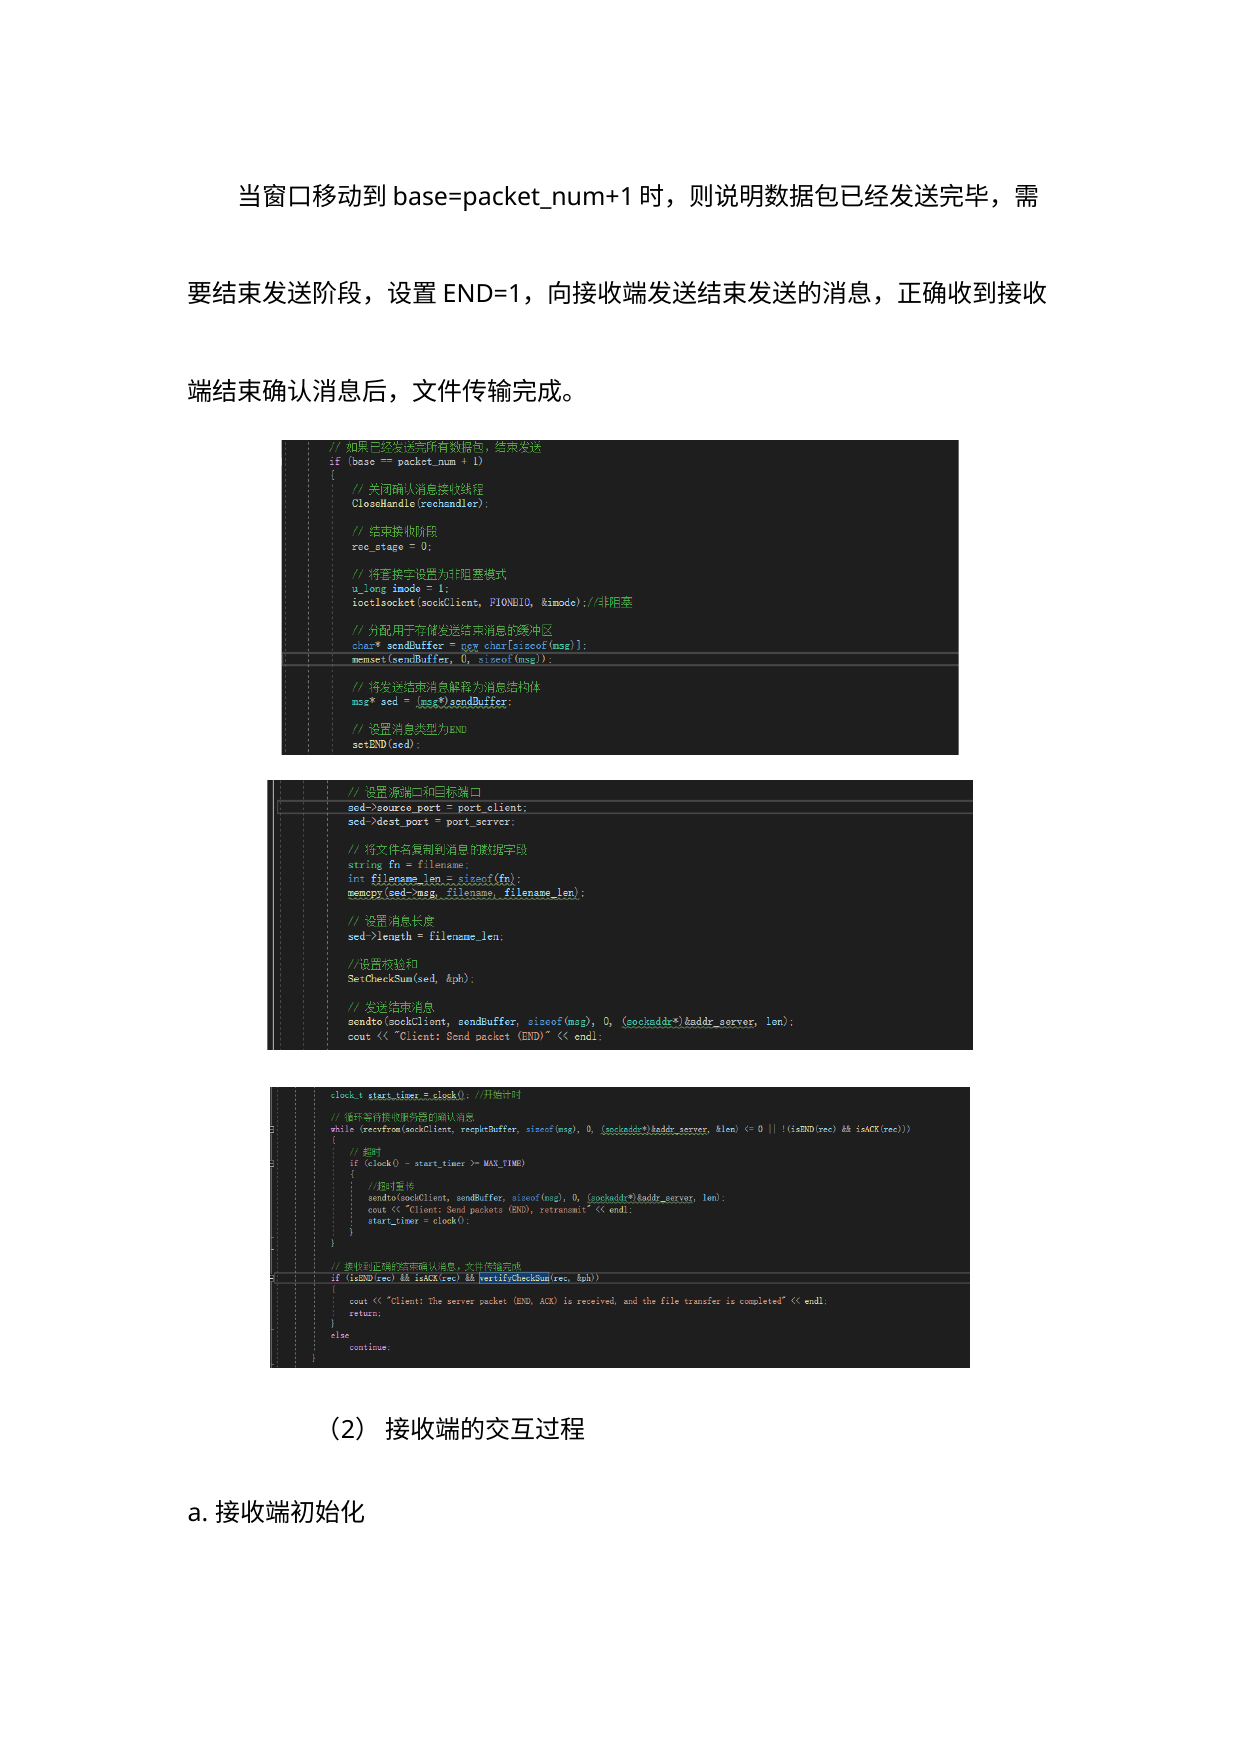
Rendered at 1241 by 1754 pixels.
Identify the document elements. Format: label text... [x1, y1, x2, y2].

list 当窗口移动到base=packet_num+1时，则说明数据包已经发送完毕，需要结束发送阶段，设置END=1，向接收端发送结束发送的消息，正确收到接收端结束确认消息后，文件传输完成。 [187, 162, 1053, 422]
picture [281, 440, 959, 755]
picture [270, 1087, 970, 1368]
list 接收端初始化 [187, 1478, 1053, 1543]
picture [267, 780, 973, 1050]
list 接收端的交互过程 [266, 1395, 1053, 1460]
